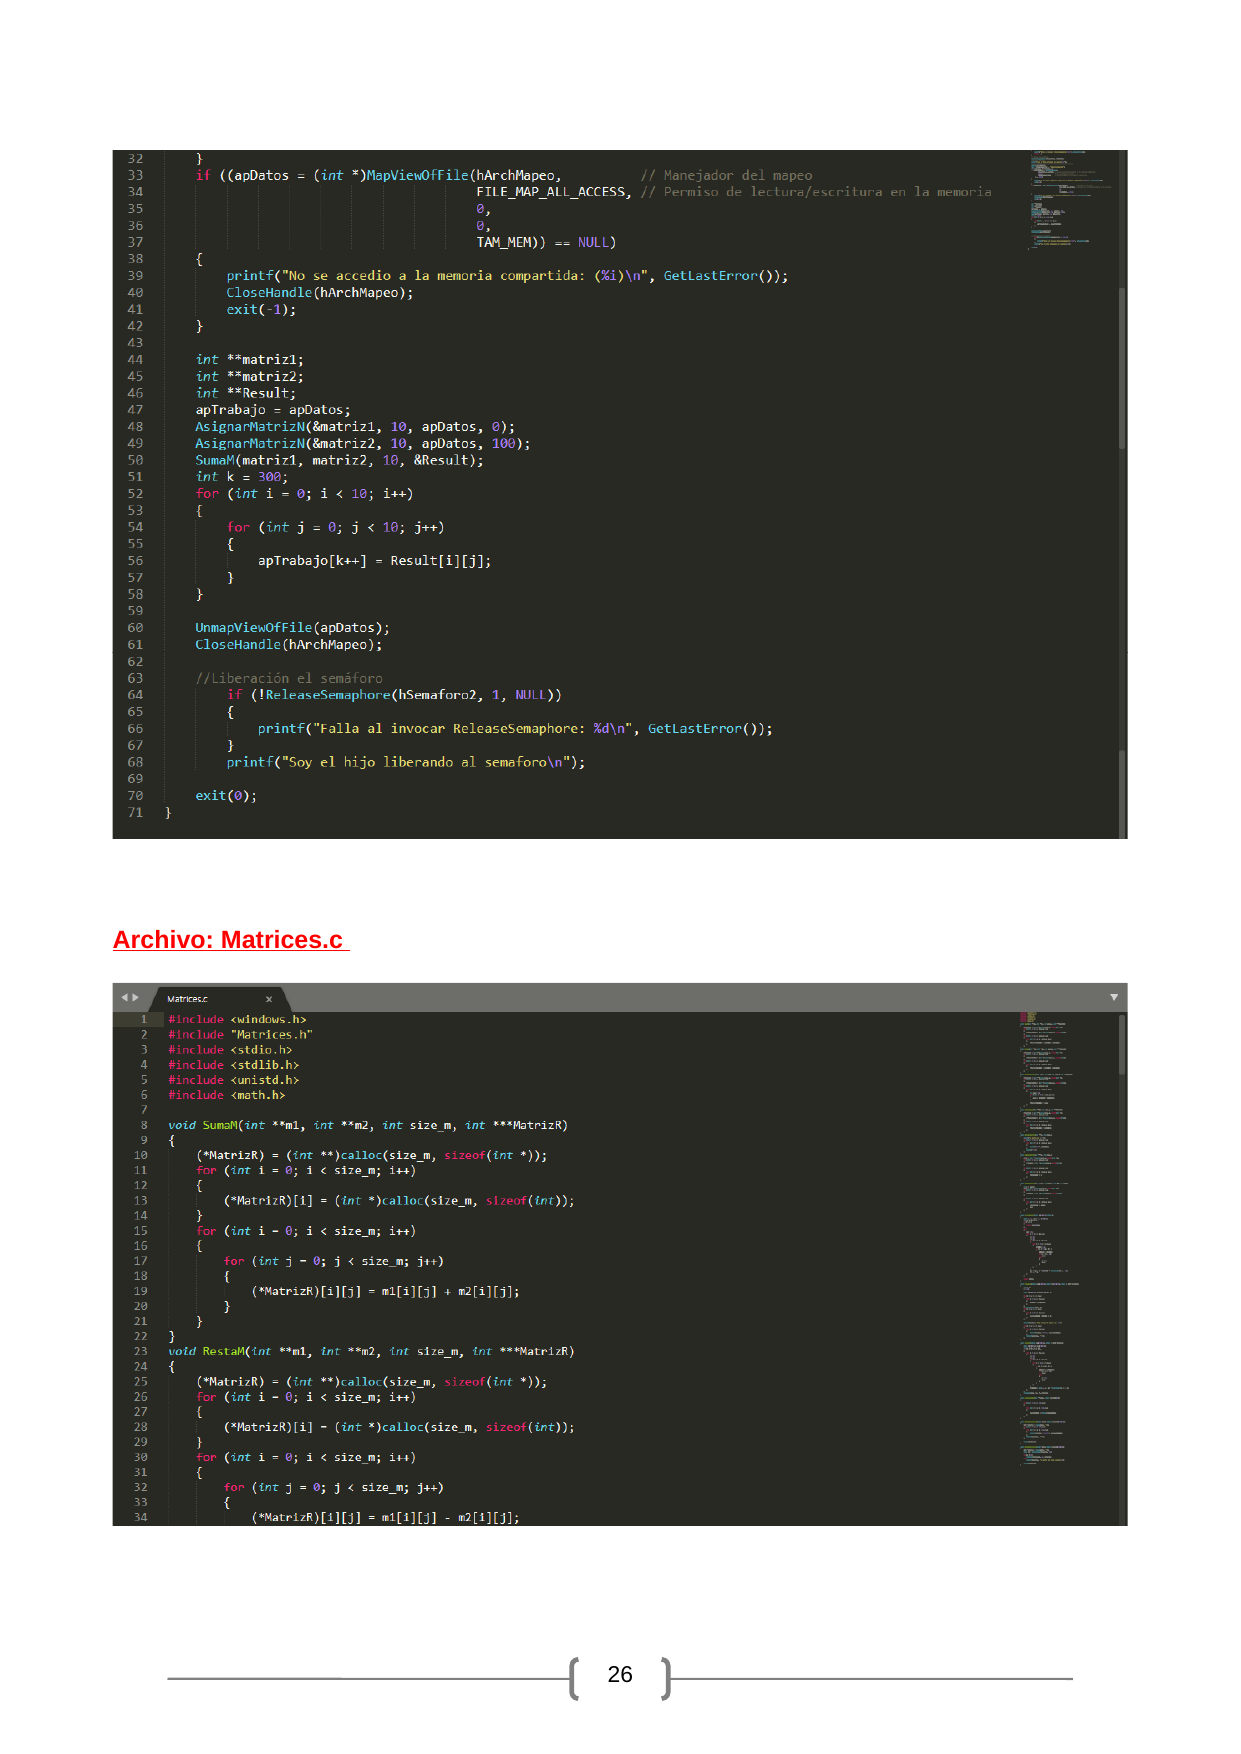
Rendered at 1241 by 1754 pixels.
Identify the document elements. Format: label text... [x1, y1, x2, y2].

text Archivo: Matrices.c [112, 924, 1128, 953]
picture [112, 150, 1128, 839]
picture [112, 982, 1128, 1526]
